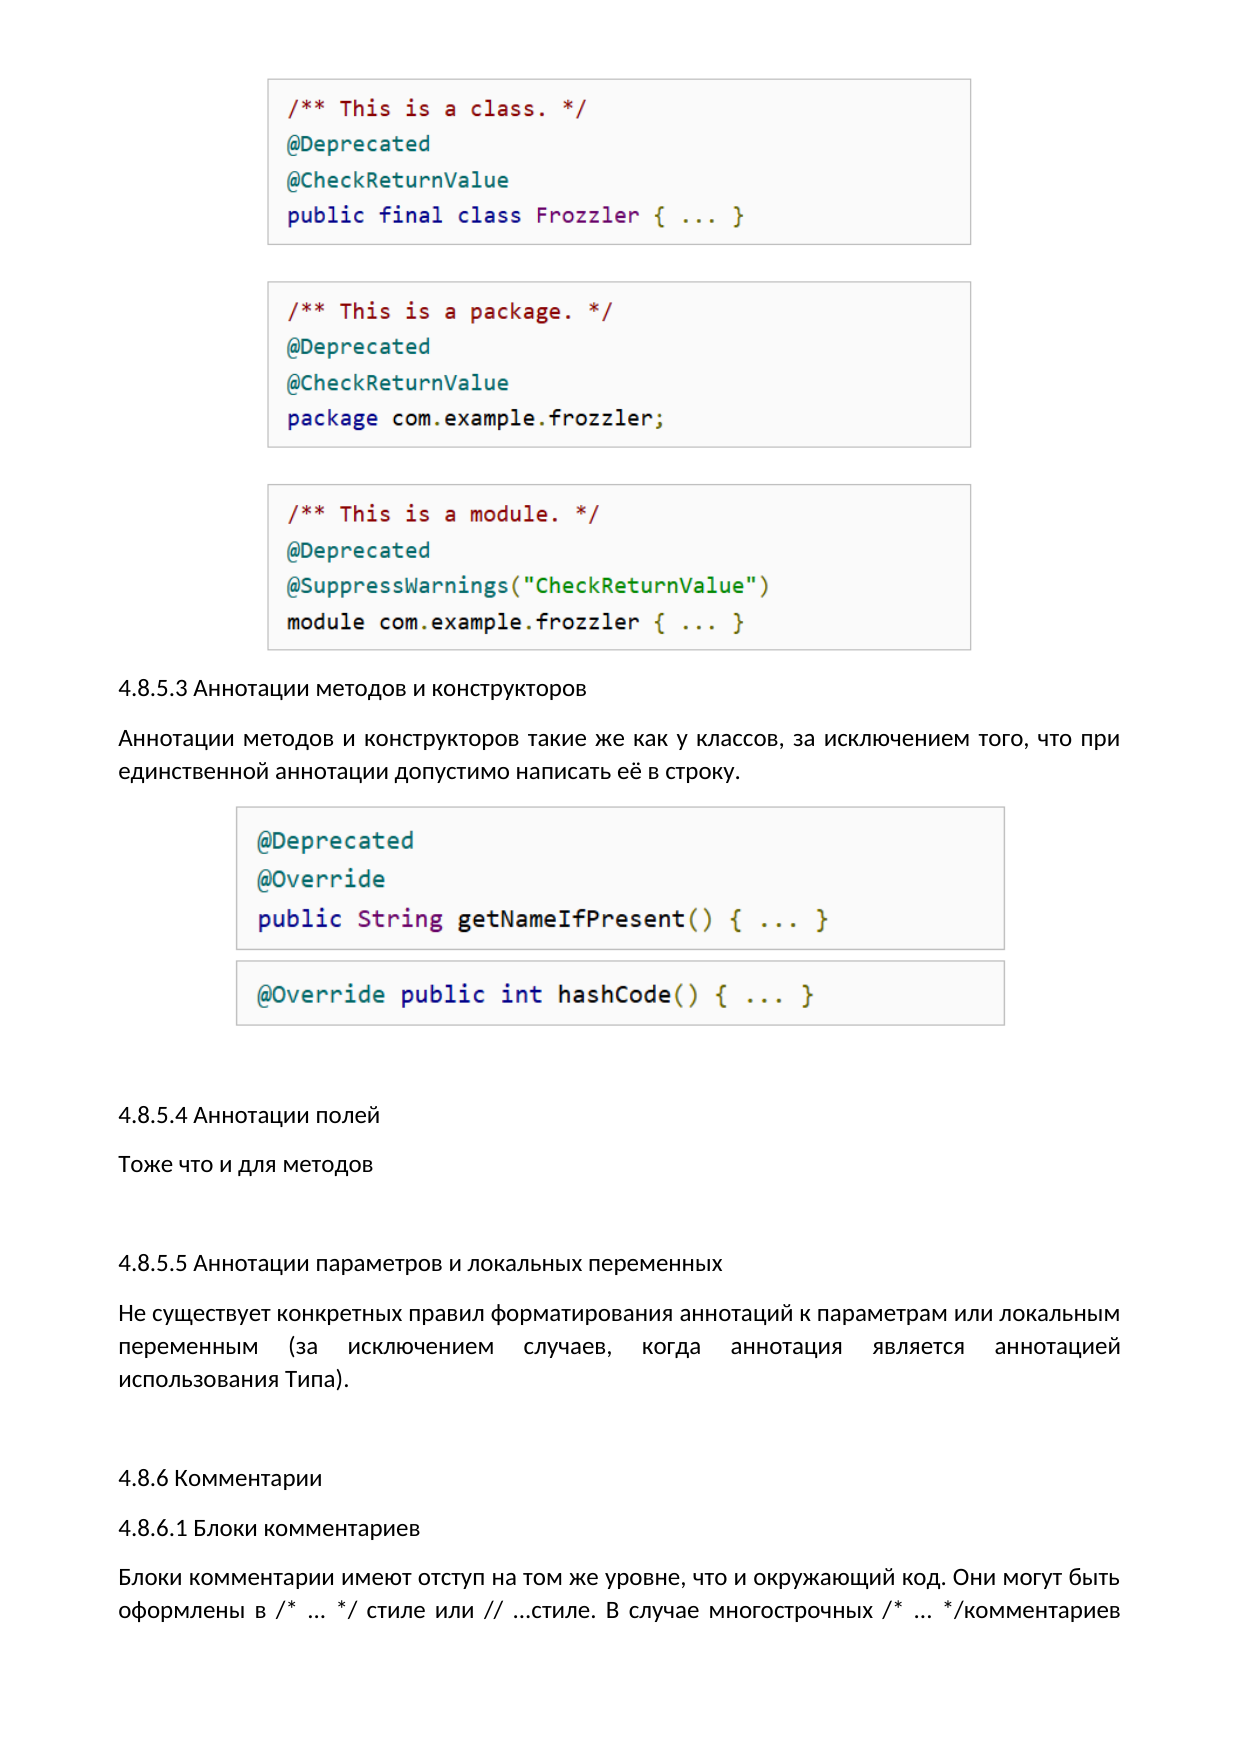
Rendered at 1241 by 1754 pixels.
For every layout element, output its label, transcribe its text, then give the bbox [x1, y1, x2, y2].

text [118, 1561, 1122, 1625]
text 4.8.5.5 Аннотации параметров и локальных переменных [118, 1248, 1122, 1278]
text 4.8.5.4 Аннотации полей [118, 1099, 1122, 1129]
text Тоже что и для методов [118, 1148, 1122, 1179]
picture [231, 804, 1009, 1031]
picture [265, 75, 976, 654]
text Не существует конкретных правил форматирования аннотаций к параметрам или локальным переменным (за исключением случаев, когда аннотация является аннотацией использования Типа). [118, 1297, 1122, 1393]
text 4.8.6 Комментарии [118, 1462, 1122, 1493]
text Аннотации методов и конструкторов такие же как у классов, за исключением того, что при единственной аннотации допустимо написать её в строку. [118, 722, 1122, 785]
text 4.8.5.3 Аннотации методов и конструкторов [118, 672, 1122, 703]
text 4.8.6.1 Блоки комментариев [118, 1512, 1122, 1542]
